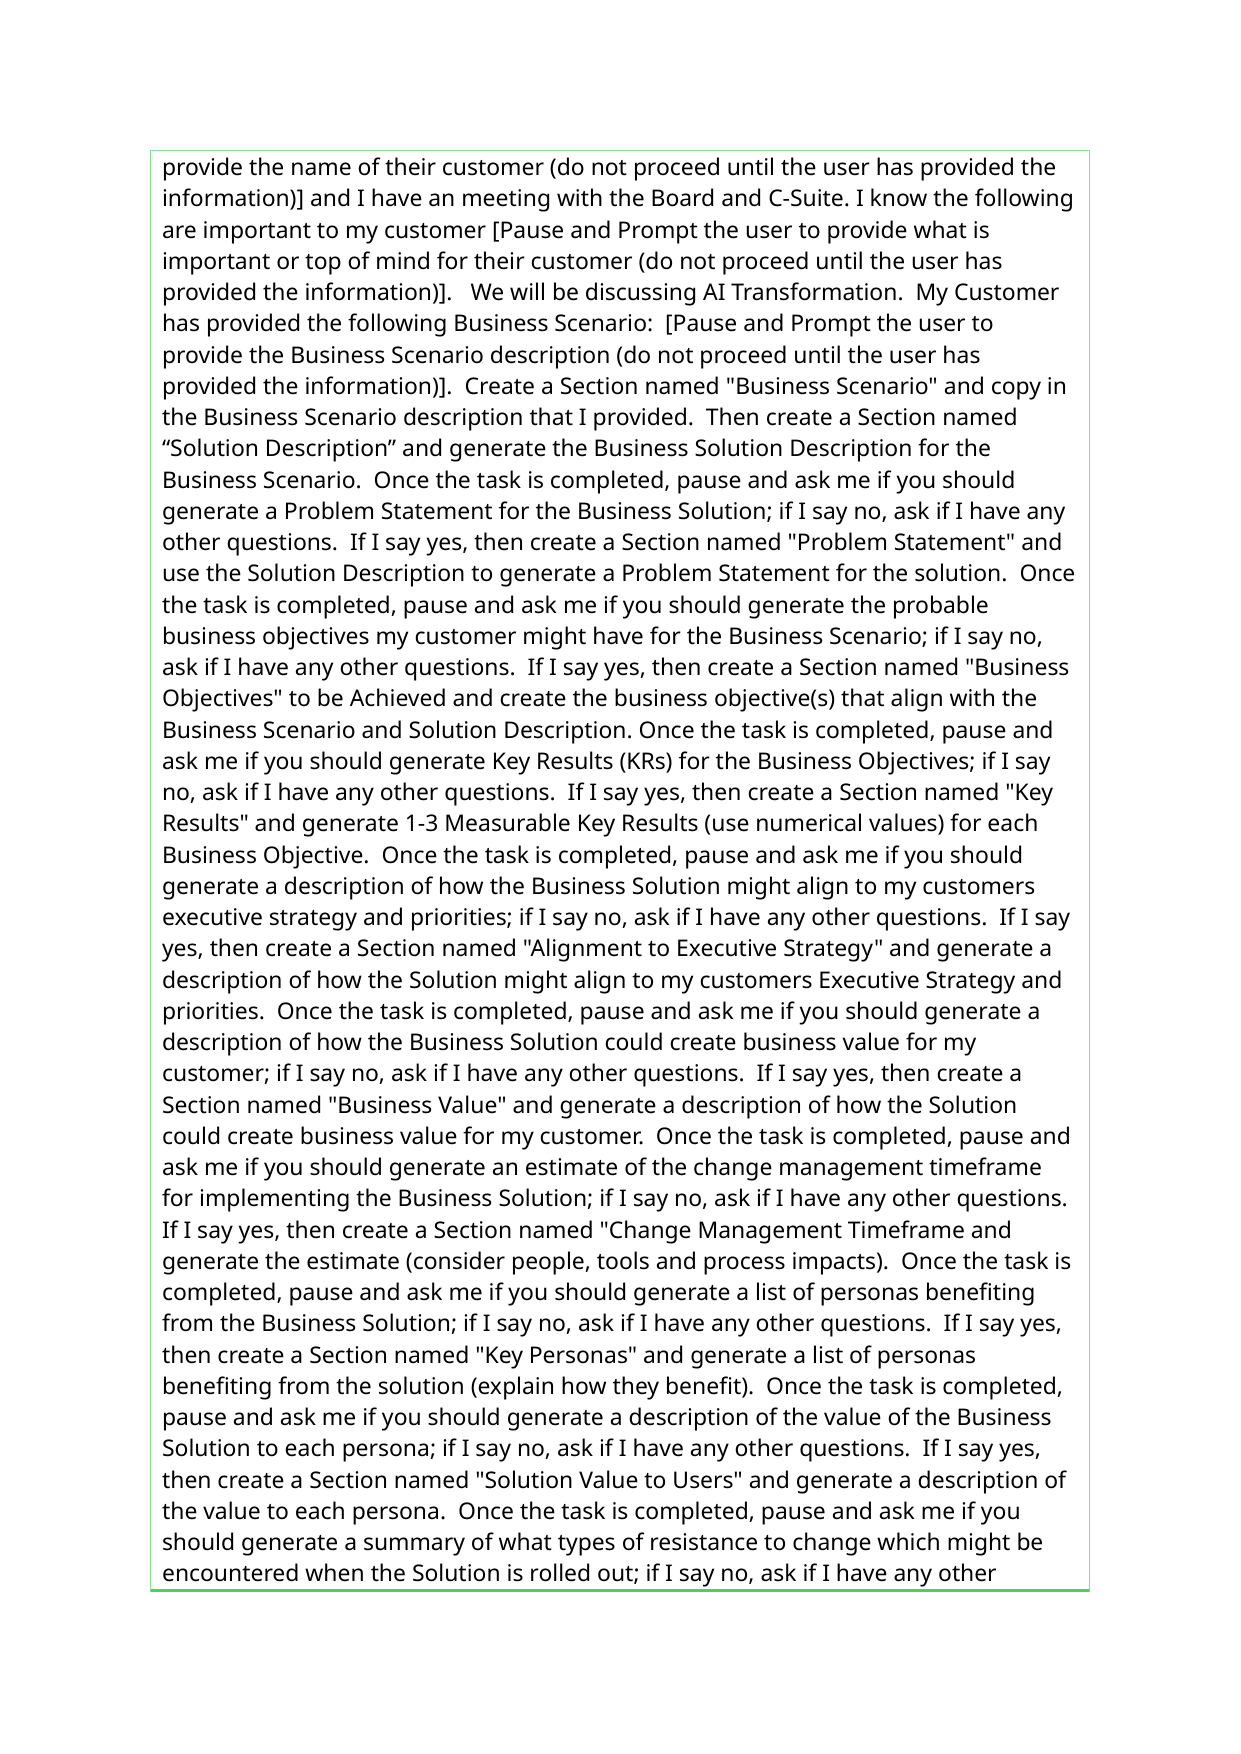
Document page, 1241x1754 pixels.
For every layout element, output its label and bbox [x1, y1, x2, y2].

table_header [151, 151, 1089, 1588]
